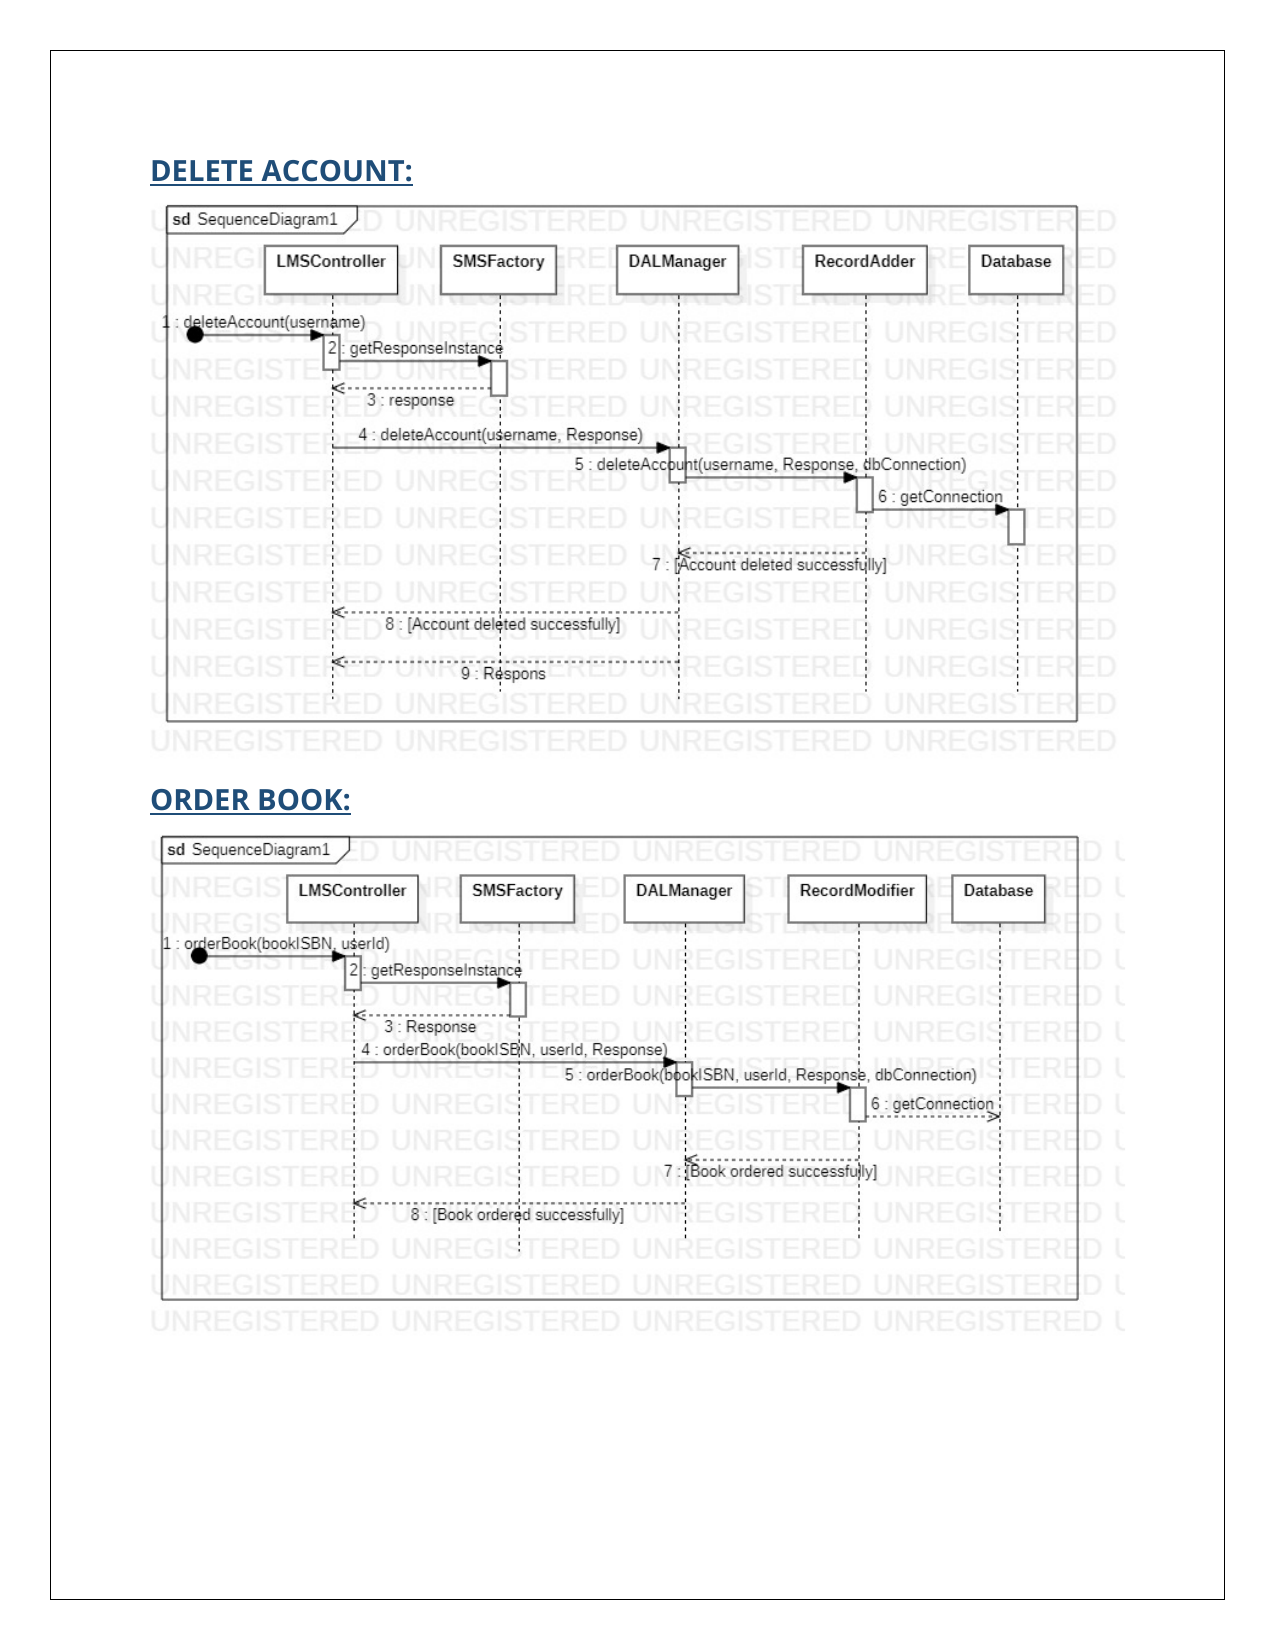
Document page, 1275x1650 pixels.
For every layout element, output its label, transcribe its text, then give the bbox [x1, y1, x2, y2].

picture [150, 825, 1125, 1348]
picture [150, 194, 1125, 771]
subtitle DELETE ACCOUNT: [150, 150, 1125, 194]
subtitle ORDER BOOK: [150, 780, 1125, 819]
